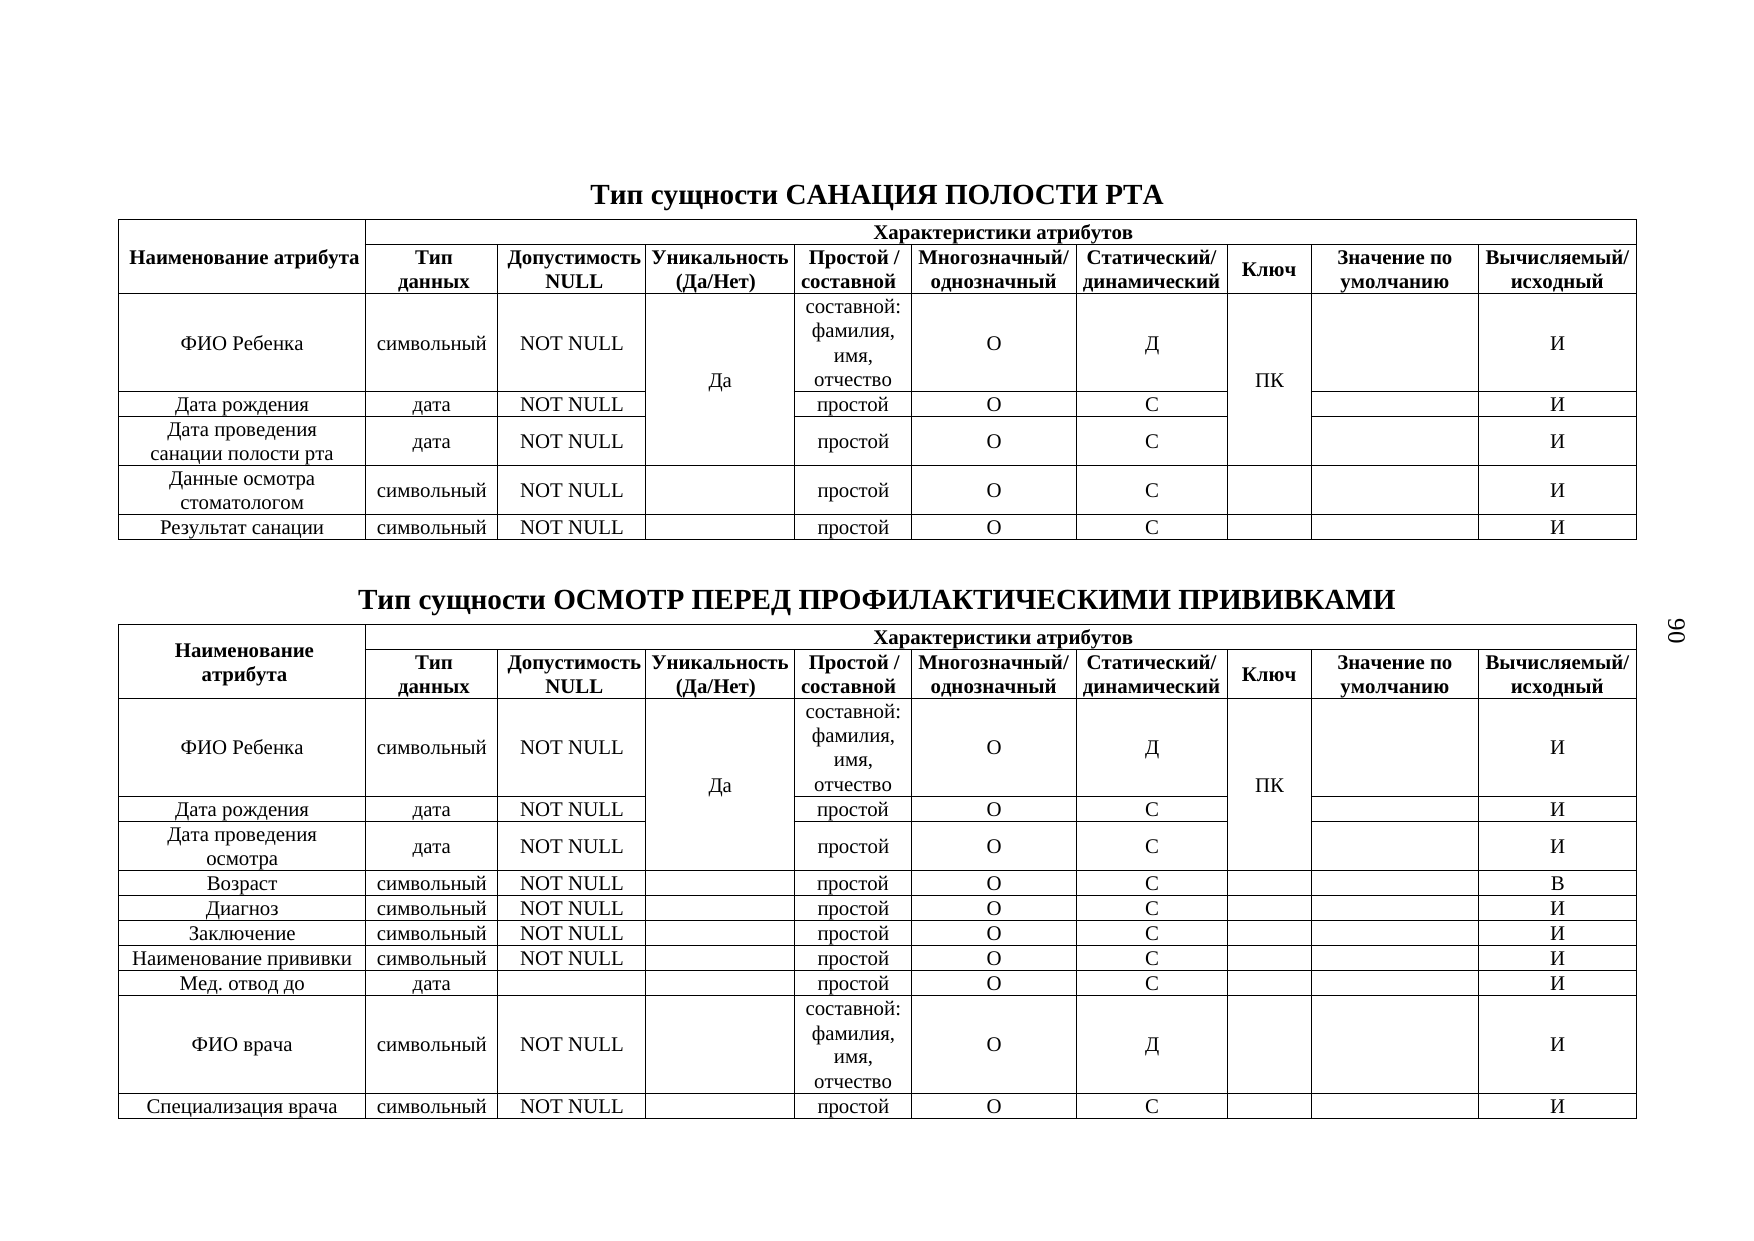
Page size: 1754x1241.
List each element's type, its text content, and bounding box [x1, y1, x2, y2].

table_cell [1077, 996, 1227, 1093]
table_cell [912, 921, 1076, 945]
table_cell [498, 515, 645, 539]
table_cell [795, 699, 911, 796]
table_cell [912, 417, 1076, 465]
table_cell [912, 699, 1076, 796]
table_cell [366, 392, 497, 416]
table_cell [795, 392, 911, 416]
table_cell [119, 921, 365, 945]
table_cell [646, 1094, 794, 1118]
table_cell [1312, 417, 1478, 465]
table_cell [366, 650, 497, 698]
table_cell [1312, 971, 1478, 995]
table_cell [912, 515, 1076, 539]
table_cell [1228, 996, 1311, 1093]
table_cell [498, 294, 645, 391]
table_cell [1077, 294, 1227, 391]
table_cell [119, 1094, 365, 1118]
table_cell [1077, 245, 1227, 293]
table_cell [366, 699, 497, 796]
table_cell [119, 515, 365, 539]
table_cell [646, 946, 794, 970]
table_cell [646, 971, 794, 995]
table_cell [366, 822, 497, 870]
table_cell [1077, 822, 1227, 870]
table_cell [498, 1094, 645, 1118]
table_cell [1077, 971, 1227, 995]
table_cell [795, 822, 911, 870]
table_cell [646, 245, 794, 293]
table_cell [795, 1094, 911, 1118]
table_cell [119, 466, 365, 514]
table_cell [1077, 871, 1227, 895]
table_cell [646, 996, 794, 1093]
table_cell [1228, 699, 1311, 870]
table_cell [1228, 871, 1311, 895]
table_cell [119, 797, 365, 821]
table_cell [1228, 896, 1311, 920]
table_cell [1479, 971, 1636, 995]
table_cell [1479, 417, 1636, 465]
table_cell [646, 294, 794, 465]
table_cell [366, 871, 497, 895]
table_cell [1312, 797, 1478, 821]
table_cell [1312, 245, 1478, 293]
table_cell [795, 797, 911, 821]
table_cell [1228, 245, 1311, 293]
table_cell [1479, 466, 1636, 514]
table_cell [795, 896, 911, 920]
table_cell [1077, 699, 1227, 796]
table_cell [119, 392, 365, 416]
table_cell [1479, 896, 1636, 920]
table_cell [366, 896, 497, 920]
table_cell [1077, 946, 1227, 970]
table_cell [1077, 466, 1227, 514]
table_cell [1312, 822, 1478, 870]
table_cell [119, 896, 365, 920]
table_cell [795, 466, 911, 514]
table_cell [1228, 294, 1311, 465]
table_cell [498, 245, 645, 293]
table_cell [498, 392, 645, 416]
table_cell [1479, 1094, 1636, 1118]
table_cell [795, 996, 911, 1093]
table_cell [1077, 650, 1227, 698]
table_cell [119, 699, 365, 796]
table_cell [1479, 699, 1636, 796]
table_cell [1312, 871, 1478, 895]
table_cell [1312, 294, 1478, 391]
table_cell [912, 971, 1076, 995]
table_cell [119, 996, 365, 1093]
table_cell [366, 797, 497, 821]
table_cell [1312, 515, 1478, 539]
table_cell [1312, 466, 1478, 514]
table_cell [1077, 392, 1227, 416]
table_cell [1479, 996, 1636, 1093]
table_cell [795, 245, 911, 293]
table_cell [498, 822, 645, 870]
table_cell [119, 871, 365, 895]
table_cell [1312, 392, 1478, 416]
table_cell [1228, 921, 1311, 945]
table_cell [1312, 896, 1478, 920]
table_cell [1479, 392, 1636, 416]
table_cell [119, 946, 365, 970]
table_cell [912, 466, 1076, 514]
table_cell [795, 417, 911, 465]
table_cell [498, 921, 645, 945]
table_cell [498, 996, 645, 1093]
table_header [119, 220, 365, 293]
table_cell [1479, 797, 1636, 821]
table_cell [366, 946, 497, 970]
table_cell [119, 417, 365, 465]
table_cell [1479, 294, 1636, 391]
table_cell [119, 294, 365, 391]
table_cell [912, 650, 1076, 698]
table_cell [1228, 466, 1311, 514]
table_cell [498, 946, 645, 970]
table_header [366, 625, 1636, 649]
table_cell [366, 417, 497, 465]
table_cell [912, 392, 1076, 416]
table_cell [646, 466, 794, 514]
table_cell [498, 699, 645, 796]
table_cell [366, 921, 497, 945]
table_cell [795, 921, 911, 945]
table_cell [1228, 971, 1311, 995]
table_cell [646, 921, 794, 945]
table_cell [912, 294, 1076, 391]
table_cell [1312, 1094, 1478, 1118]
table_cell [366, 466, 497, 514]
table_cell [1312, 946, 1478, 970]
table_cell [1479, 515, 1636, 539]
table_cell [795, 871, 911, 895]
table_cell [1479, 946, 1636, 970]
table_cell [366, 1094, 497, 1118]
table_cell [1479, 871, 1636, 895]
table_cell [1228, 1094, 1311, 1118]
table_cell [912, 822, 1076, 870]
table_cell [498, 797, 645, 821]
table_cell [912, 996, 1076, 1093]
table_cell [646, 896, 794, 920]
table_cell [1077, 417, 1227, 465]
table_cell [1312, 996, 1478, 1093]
text Тип сущности ОСМОТР ПЕРЕД ПРОФИЛАКТИЧЕСКИМИ ПРИВИВКАМИ [118, 582, 1636, 616]
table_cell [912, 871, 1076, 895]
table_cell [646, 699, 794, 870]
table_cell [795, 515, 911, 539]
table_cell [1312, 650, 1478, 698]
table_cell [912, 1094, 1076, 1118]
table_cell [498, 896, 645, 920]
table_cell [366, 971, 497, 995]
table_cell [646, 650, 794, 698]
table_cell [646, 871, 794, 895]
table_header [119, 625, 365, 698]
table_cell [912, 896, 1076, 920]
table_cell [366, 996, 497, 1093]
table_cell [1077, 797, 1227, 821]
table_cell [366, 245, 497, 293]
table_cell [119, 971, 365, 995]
text Тип сущности САНАЦИЯ ПОЛОСТИ РТА [118, 177, 1636, 211]
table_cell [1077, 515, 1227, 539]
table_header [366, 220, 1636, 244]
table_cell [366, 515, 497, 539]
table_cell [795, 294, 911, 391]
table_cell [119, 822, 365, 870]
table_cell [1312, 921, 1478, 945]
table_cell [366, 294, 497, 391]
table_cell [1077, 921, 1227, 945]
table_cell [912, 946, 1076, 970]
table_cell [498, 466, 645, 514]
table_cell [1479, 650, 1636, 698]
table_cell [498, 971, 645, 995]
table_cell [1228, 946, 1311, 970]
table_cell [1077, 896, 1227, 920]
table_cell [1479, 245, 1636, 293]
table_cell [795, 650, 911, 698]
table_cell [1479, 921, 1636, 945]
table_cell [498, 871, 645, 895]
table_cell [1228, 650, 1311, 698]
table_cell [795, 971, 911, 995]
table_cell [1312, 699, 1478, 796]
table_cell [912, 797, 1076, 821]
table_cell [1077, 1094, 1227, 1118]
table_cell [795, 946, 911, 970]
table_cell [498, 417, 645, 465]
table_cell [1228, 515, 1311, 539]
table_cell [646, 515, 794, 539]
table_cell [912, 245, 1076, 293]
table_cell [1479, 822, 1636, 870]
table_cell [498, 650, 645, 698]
